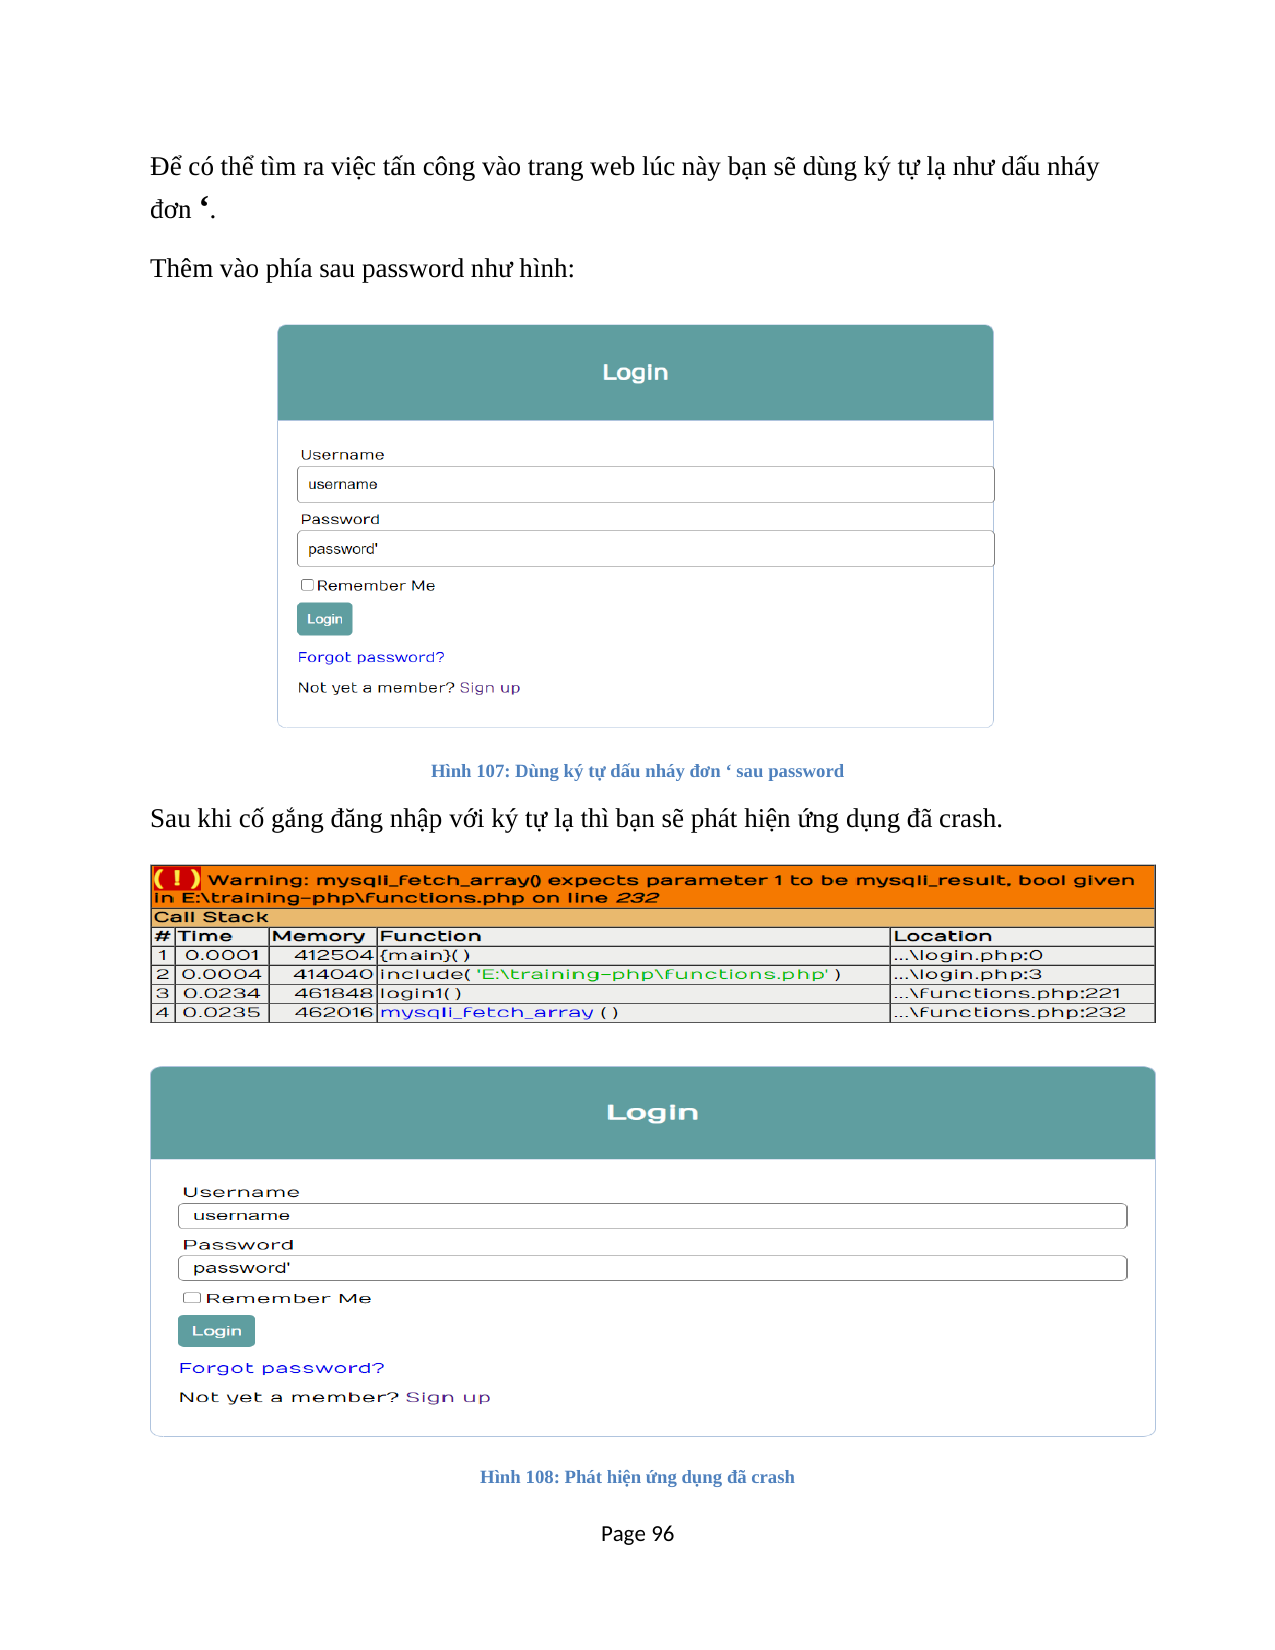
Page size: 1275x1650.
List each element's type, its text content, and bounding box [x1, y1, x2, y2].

picture [150, 858, 1163, 1442]
text Hình 107: Dùng ký tự dấu nháy đơn ‘ sau password [150, 759, 1125, 781]
text Thêm vào phía sau password như hình: [150, 252, 1125, 283]
text Sau khi cố gắng đăng nhập với ký tự lạ thì bạn sẽ phát hiện ứng dụng đã crash. [150, 802, 1125, 833]
picture [275, 308, 1000, 735]
text Để có thể tìm ra việc tấn công vào trang web lúc này bạn sẽ dùng ký tự lạ như dấu nháy đơn ‘. [150, 150, 1125, 225]
text Hình 108: Phát hiện ứng dụng đã crash [150, 1466, 1125, 1488]
